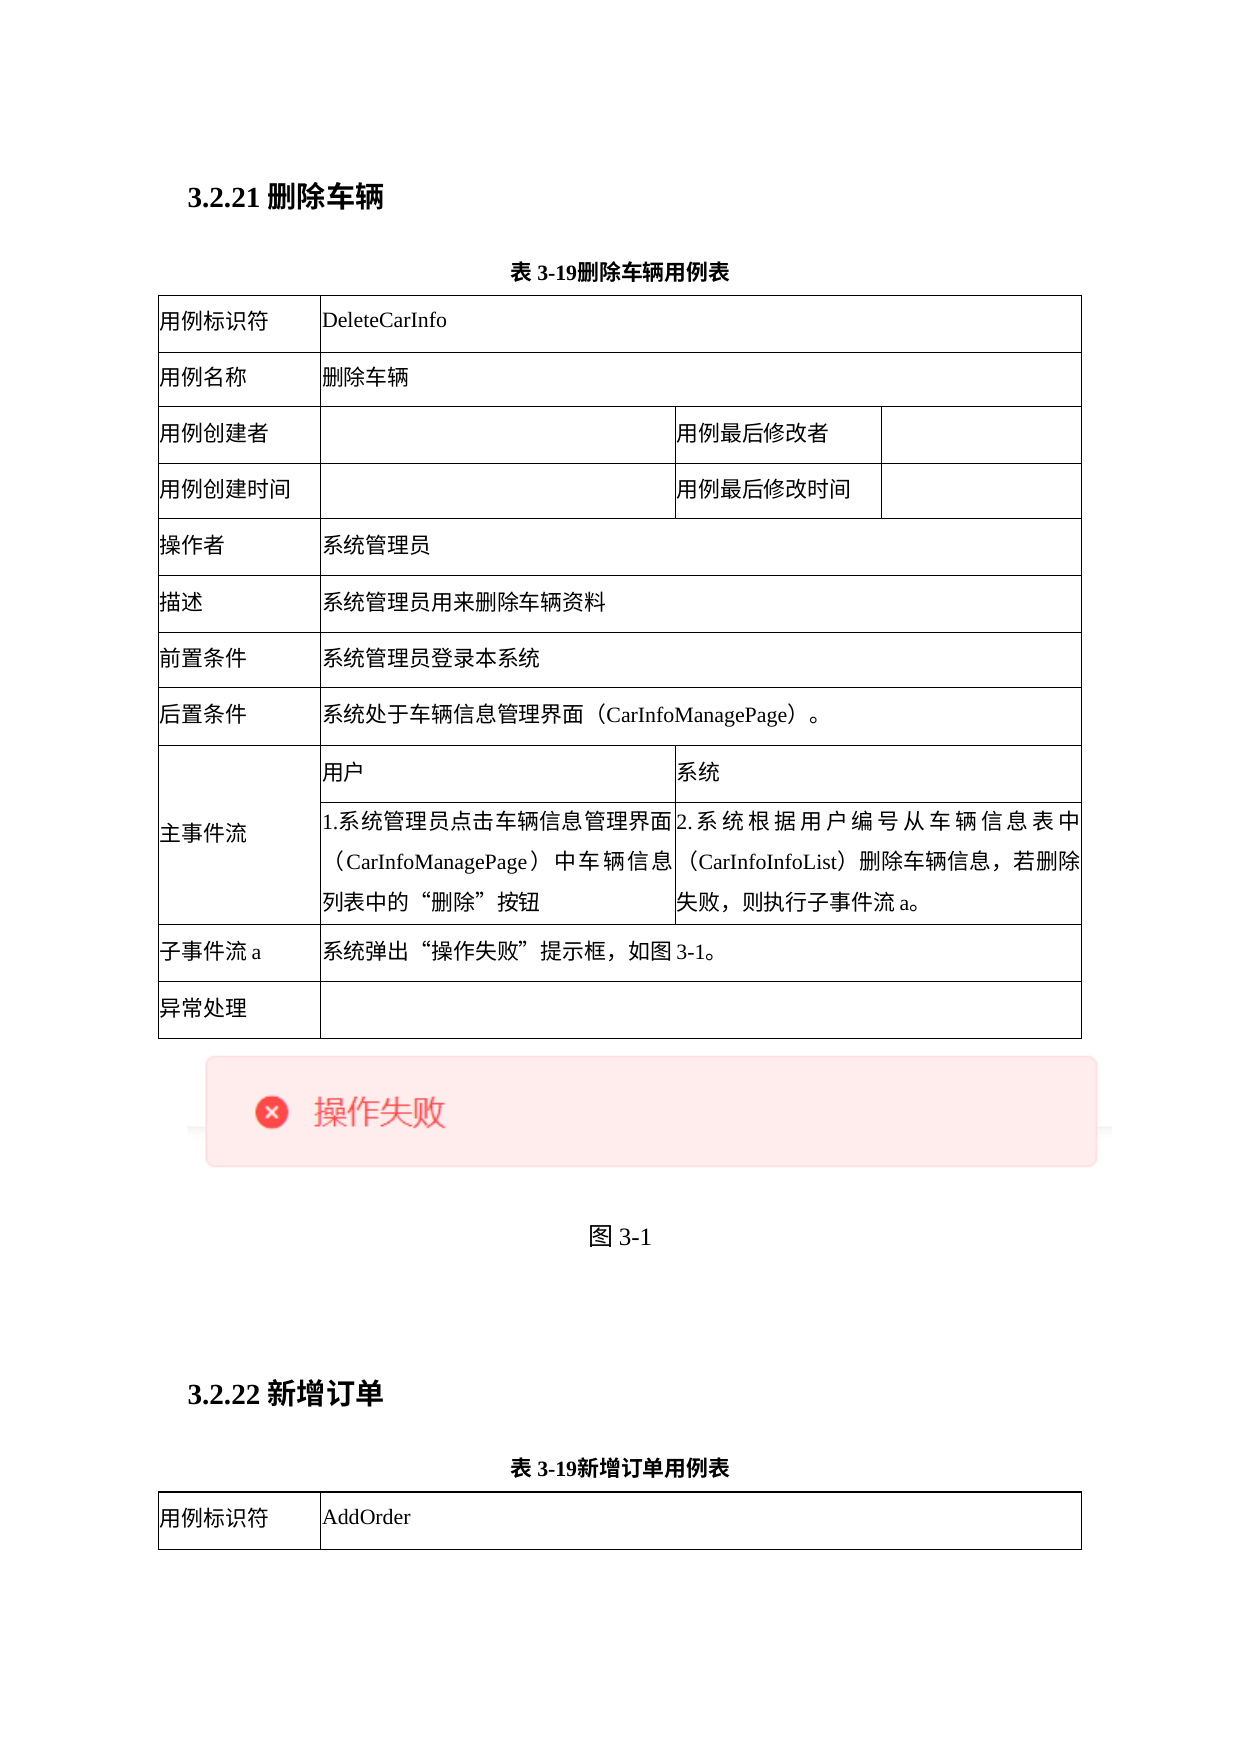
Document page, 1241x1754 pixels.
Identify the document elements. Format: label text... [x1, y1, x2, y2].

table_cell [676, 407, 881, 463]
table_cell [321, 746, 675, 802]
text 表 3-19删除车辆用例表 [187, 254, 1053, 287]
text 图3-1 [187, 1202, 1053, 1267]
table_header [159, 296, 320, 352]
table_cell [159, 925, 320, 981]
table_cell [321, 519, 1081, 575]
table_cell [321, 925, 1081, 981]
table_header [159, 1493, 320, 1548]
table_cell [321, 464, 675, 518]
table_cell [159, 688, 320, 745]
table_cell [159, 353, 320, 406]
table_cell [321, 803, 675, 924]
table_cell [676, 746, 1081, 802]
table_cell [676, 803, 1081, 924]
text 表 3-19新增订单用例表 [187, 1451, 1053, 1483]
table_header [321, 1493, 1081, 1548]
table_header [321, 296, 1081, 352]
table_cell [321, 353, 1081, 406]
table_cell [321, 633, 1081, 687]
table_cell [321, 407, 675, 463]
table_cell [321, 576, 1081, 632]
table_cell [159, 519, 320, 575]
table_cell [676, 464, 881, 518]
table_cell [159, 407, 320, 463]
subtitle 新增订单 [187, 1359, 1053, 1424]
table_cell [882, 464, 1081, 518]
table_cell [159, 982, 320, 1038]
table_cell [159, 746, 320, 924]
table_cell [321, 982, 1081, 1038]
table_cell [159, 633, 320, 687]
subtitle 删除车辆 [187, 162, 1053, 227]
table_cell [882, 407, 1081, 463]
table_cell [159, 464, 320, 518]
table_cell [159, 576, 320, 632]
picture [187, 1039, 1113, 1183]
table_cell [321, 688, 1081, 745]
